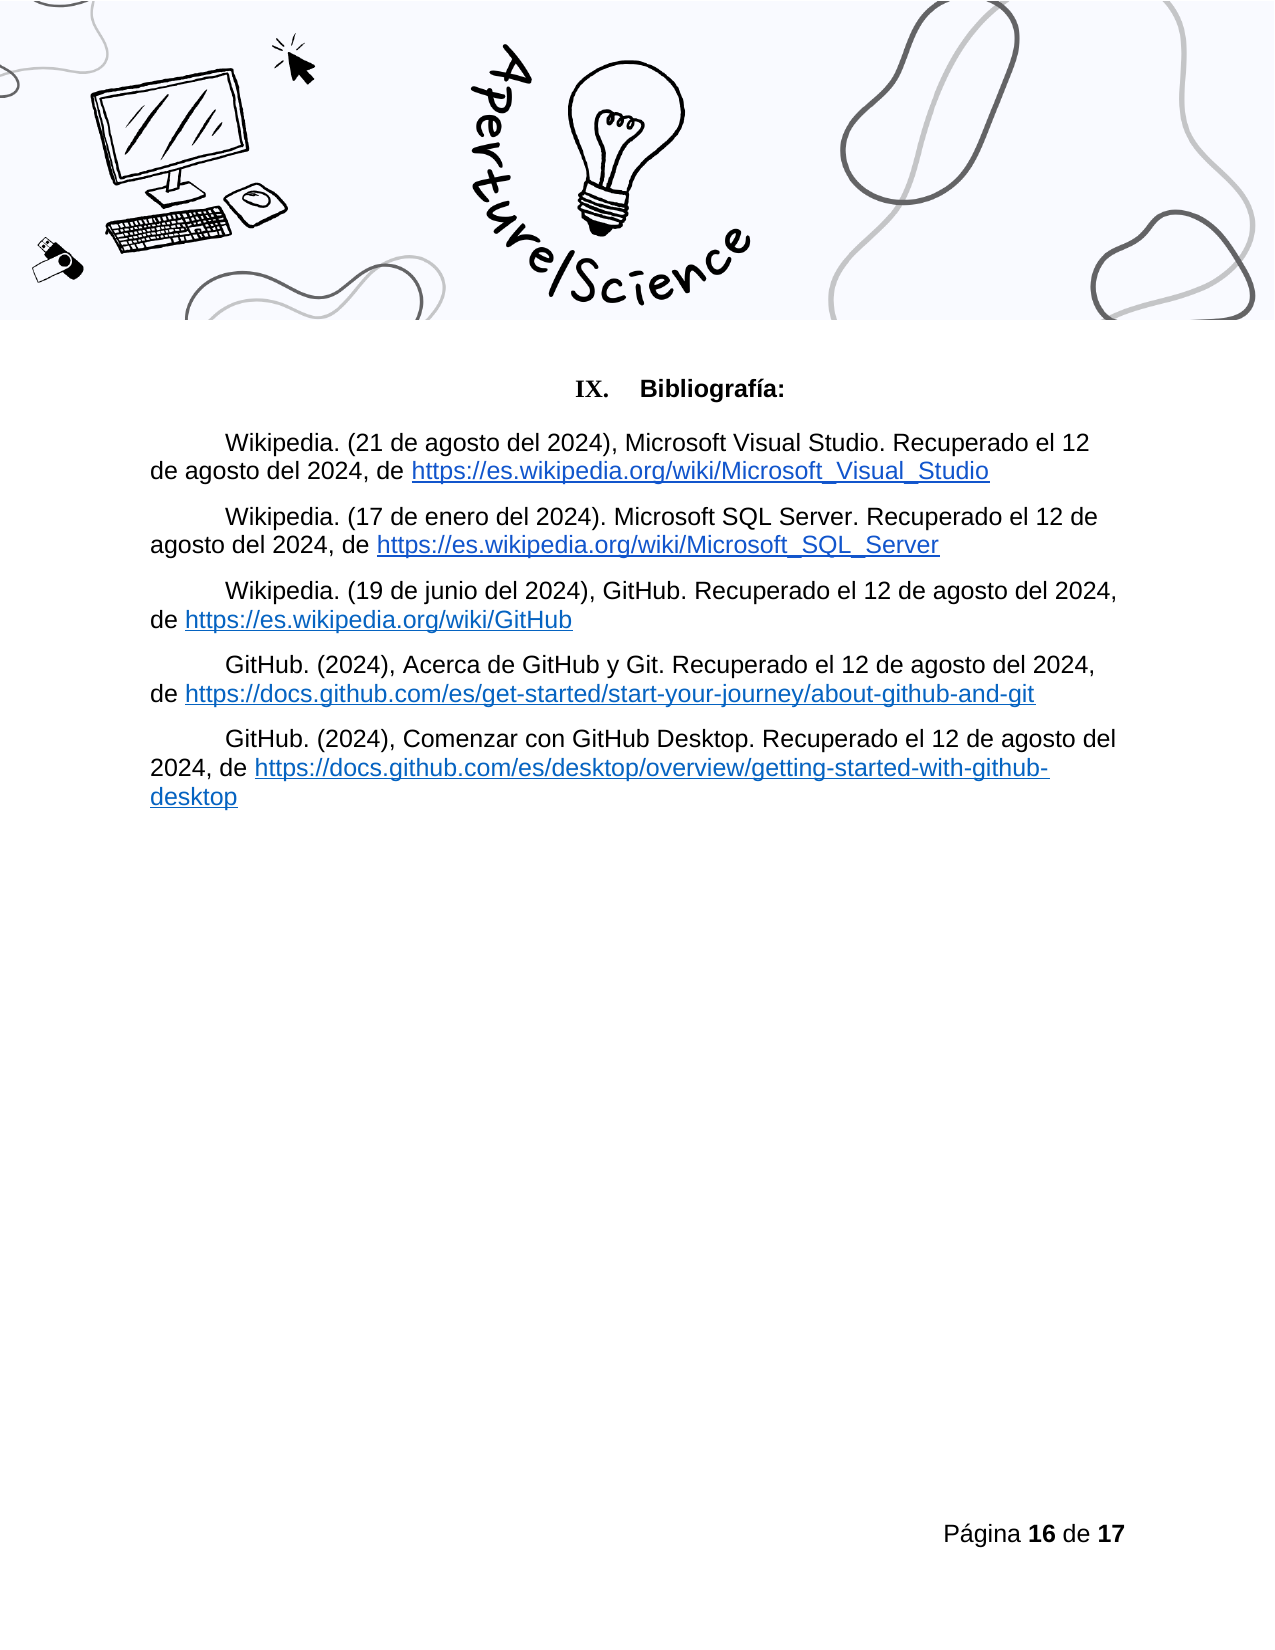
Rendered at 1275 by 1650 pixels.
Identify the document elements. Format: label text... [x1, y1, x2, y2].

subtitle Bibliografía: [194, 374, 1125, 402]
picture [0, 1, 1274, 320]
text Wikipedia. (21 de agosto del 2024), Microsoft Visual Studio. Recuperado el 12 de agosto del 2024, de https://es.wikipedia.org/wiki/Microsoft_Visual_Studio [150, 427, 1125, 485]
text Wikipedia. (19 de junio del 2024), GitHub. Recuperado el 12 de agosto del 2024, de https://es.wikipedia.org/wiki/GitHub [150, 576, 1125, 633]
text Wikipedia. (17 de enero del 2024). Microsoft SQL Server. Recuperado el 12 de agosto del 2024, de https://es.wikipedia.org/wiki/Microsoft_SQL_Server [150, 502, 1125, 559]
text GitHub. (2024), Acerca de GitHub y Git. Recuperado el 12 de agosto del 2024, de https://docs.github.com/es/get-started/start-your-journey/about-github-and-git [150, 650, 1125, 707]
text GitHub. (2024), Comenzar con GitHub Desktop. Recuperado el 12 de agosto del 2024, de https://docs.github.com/es/desktop/overview/getting-started-with-github-desktop [150, 724, 1125, 810]
